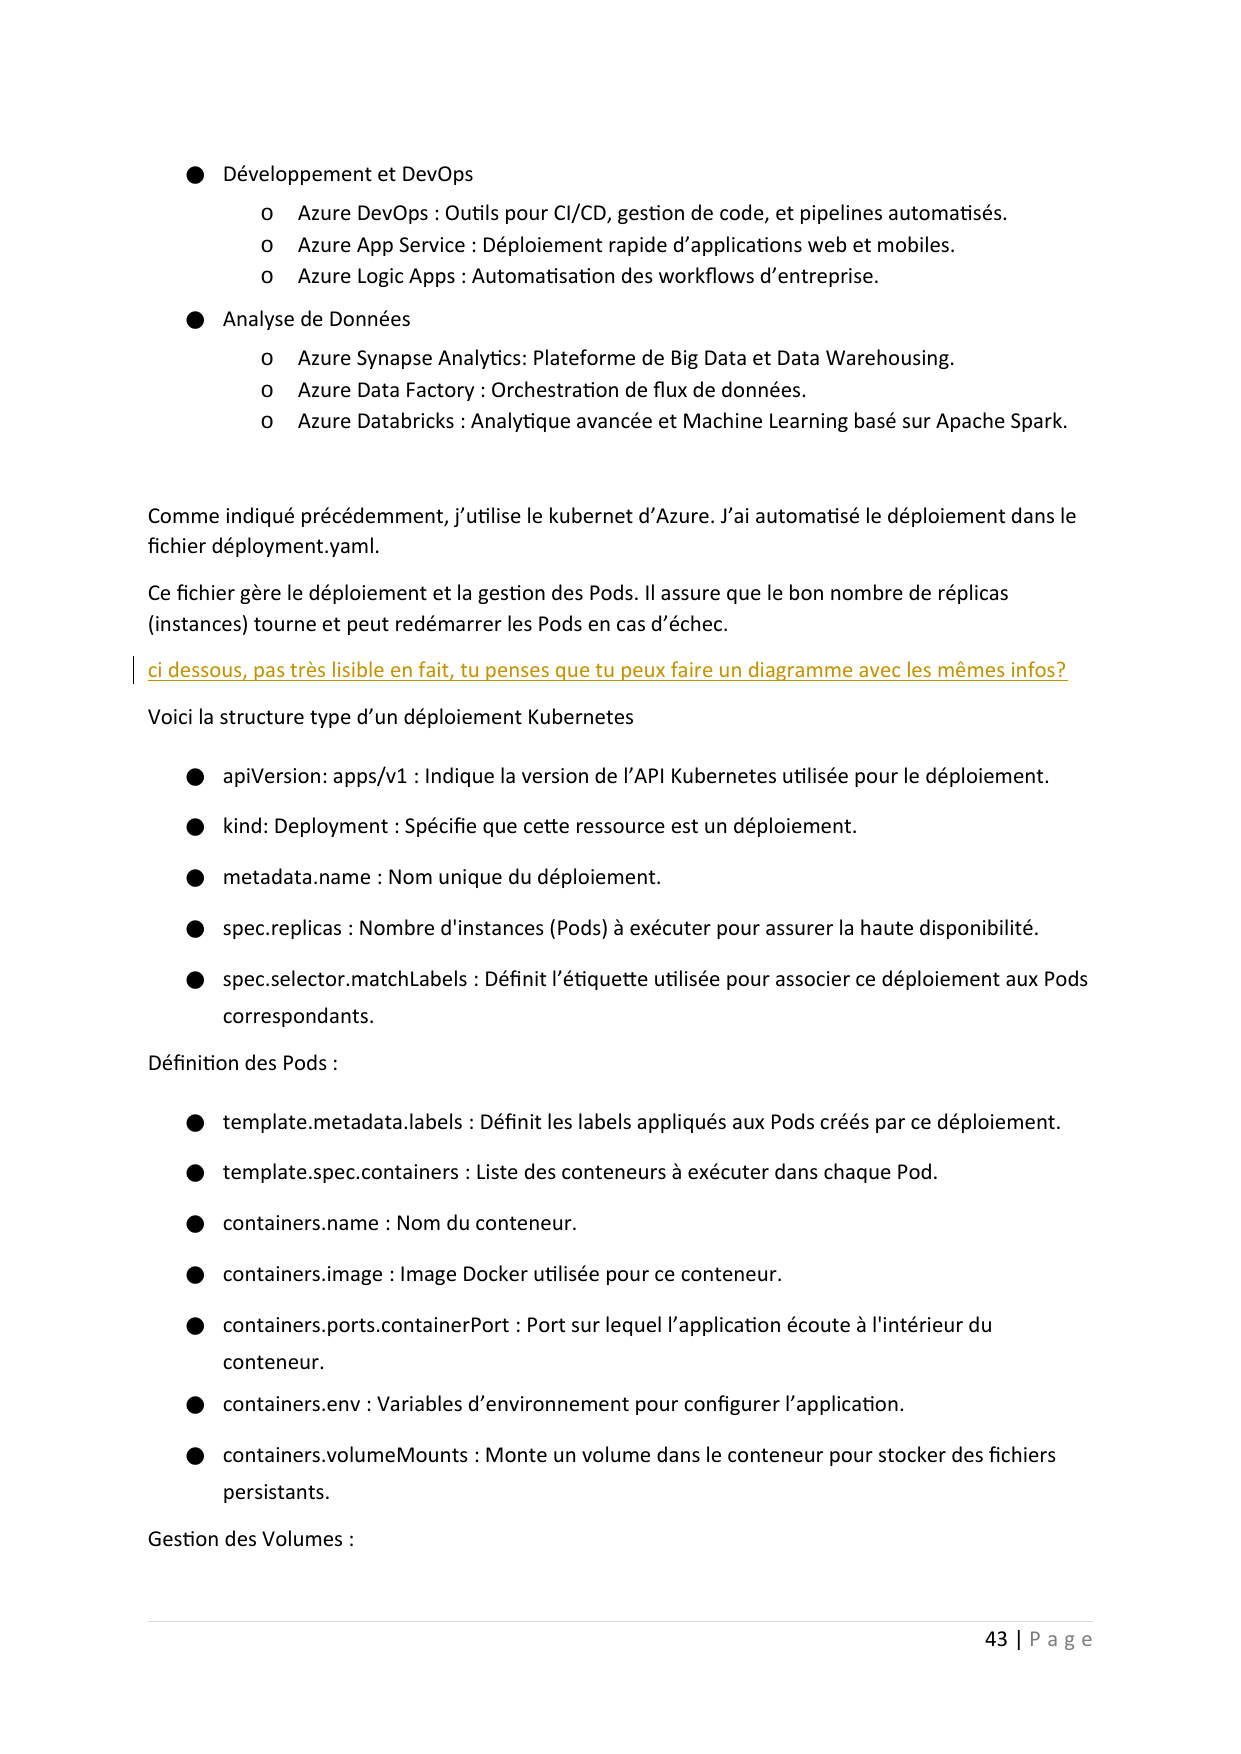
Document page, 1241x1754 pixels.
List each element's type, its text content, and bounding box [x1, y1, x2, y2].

list Azure Logic Apps : Automatisation des workflows d’entreprise. [260, 261, 1093, 290]
list containers.name : Nom du conteneur. [185, 1197, 1093, 1243]
list Azure DevOps : Outils pour CI/CD, gestion de code, et pipelines automatisés. [260, 198, 1093, 227]
list Développement et DevOps [185, 148, 1093, 194]
list containers.ports.containerPort : Port sur lequel l’application écoute à l'intérieur du conteneur. [185, 1298, 1093, 1375]
list containers.volumeMounts : Monte un volume dans le conteneur pour stocker des fichiers persistants. [185, 1428, 1093, 1505]
text Comme indiqué précédemment, j’utilise le kubernet d’Azure. J’ai automatisé le déploiement dans le fichier déployment.yaml. [148, 501, 1093, 559]
list spec.selector.matchLabels : Définit l’étiquette utilisée pour associer ce déploiement aux Pods correspondants. [185, 952, 1093, 1029]
list template.spec.containers : Liste des conteneurs à exécuter dans chaque Pod. [185, 1146, 1093, 1193]
list apiVersion: apps/v1 : Indique la version de l’API Kubernetes utilisée pour le déploiement. [185, 749, 1093, 796]
text Voici la structure type d’un déploiement Kubernetes [148, 702, 1093, 730]
list Azure Databricks : Analytique avancée et Machine Learning basé sur Apache Spark. [260, 406, 1093, 436]
list metadata.name : Nom unique du déploiement. [185, 851, 1093, 898]
list Azure Data Factory : Orchestration de flux de données. [260, 375, 1093, 404]
list containers.env : Variables d’environnement pour configurer l’application. [185, 1377, 1093, 1424]
text Gestion des Volumes : [148, 1524, 1093, 1552]
text Ce fichier gère le déploiement et la gestion des Pods. Il assure que le bon nombre de réplicas (instances) tourne et peut redémarrer les Pods en cas d’échec. [148, 578, 1093, 637]
list kind: Deployment : Spécifie que cette ressource est un déploiement. [185, 800, 1093, 847]
list Analyse de Données [185, 293, 1093, 340]
list template.metadata.labels : Définit les labels appliqués aux Pods créés par ce déploiement. [185, 1095, 1093, 1142]
text Définition des Pods : [148, 1048, 1093, 1076]
list spec.replicas : Nombre d'instances (Pods) à exécuter pour assurer la haute disponibilité. [185, 901, 1093, 948]
list Azure App Service : Déploiement rapide d’applications web et mobiles. [260, 230, 1093, 259]
list Azure Synapse Analytics: Plateforme de Big Data et Data Warehousing. [260, 343, 1093, 373]
list containers.image : Image Docker utilisée pour ce conteneur. [185, 1247, 1093, 1294]
